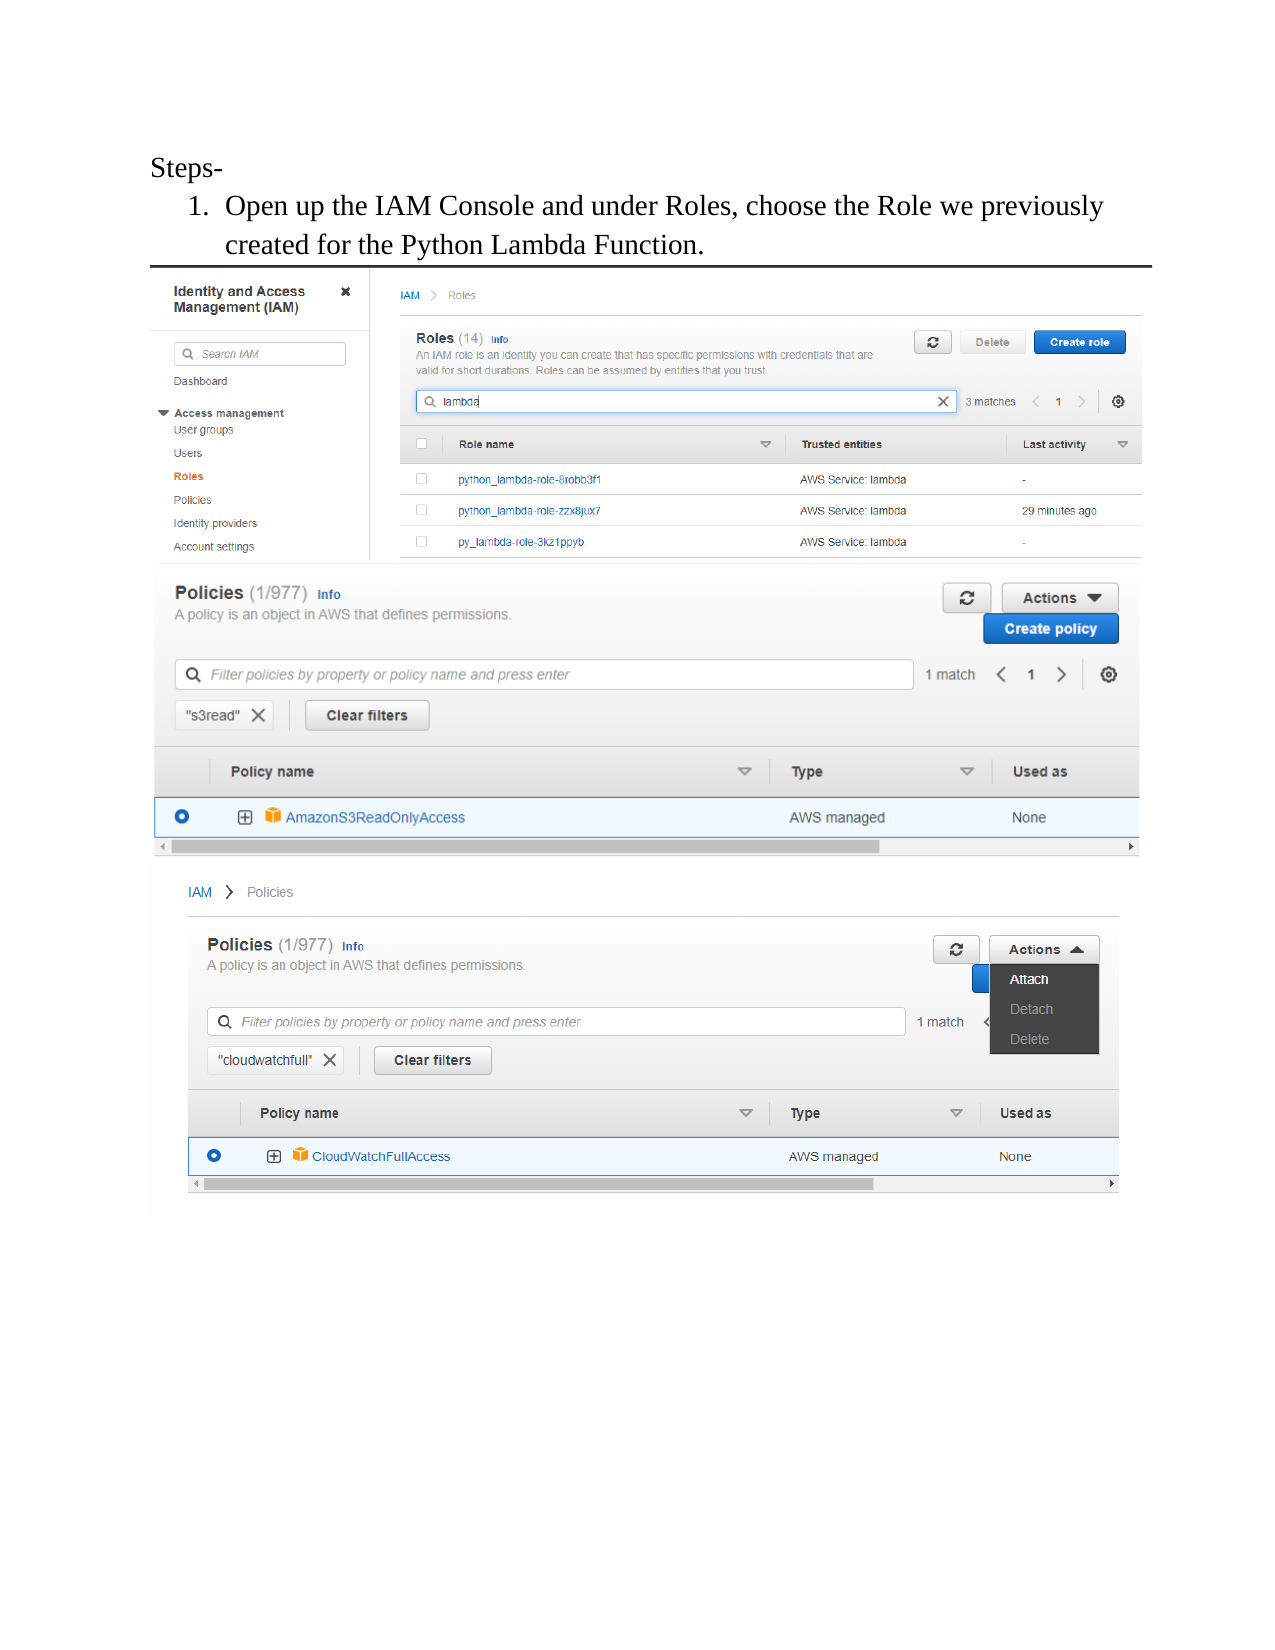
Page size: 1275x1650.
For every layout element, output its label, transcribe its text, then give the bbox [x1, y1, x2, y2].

list Open up the IAM Console and under Roles, choose the Role we previously created for the Python Lambda Function. [187, 188, 1125, 261]
text Steps- [150, 150, 1125, 183]
picture [150, 864, 1131, 1223]
picture [150, 265, 1153, 560]
picture [150, 563, 1141, 861]
